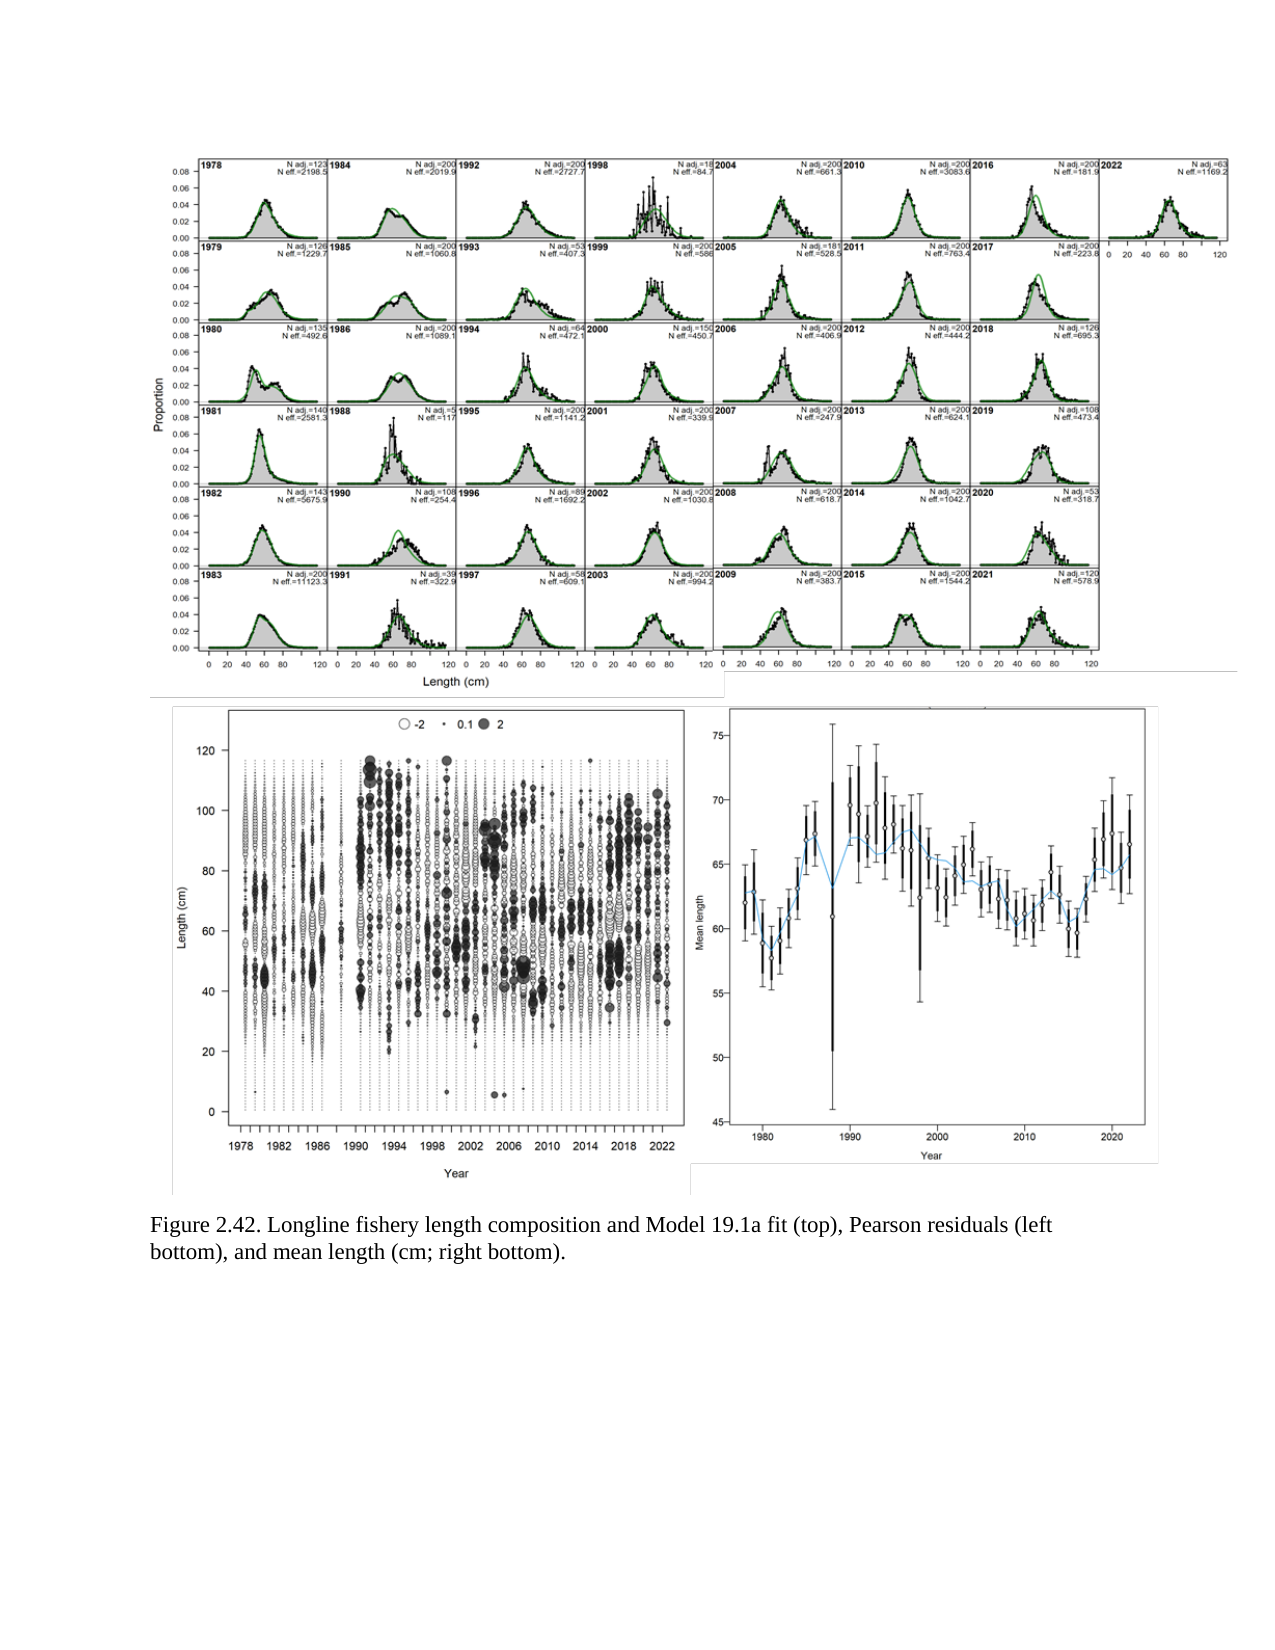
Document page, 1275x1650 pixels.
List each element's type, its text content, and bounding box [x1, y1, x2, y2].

picture [150, 150, 1238, 1195]
text Figure 2.42. Longline fishery length composition and Model 19.1a fit (top), Pearson residuals (left bottom), and mean length (cm; right bottom). [150, 1211, 1125, 1264]
